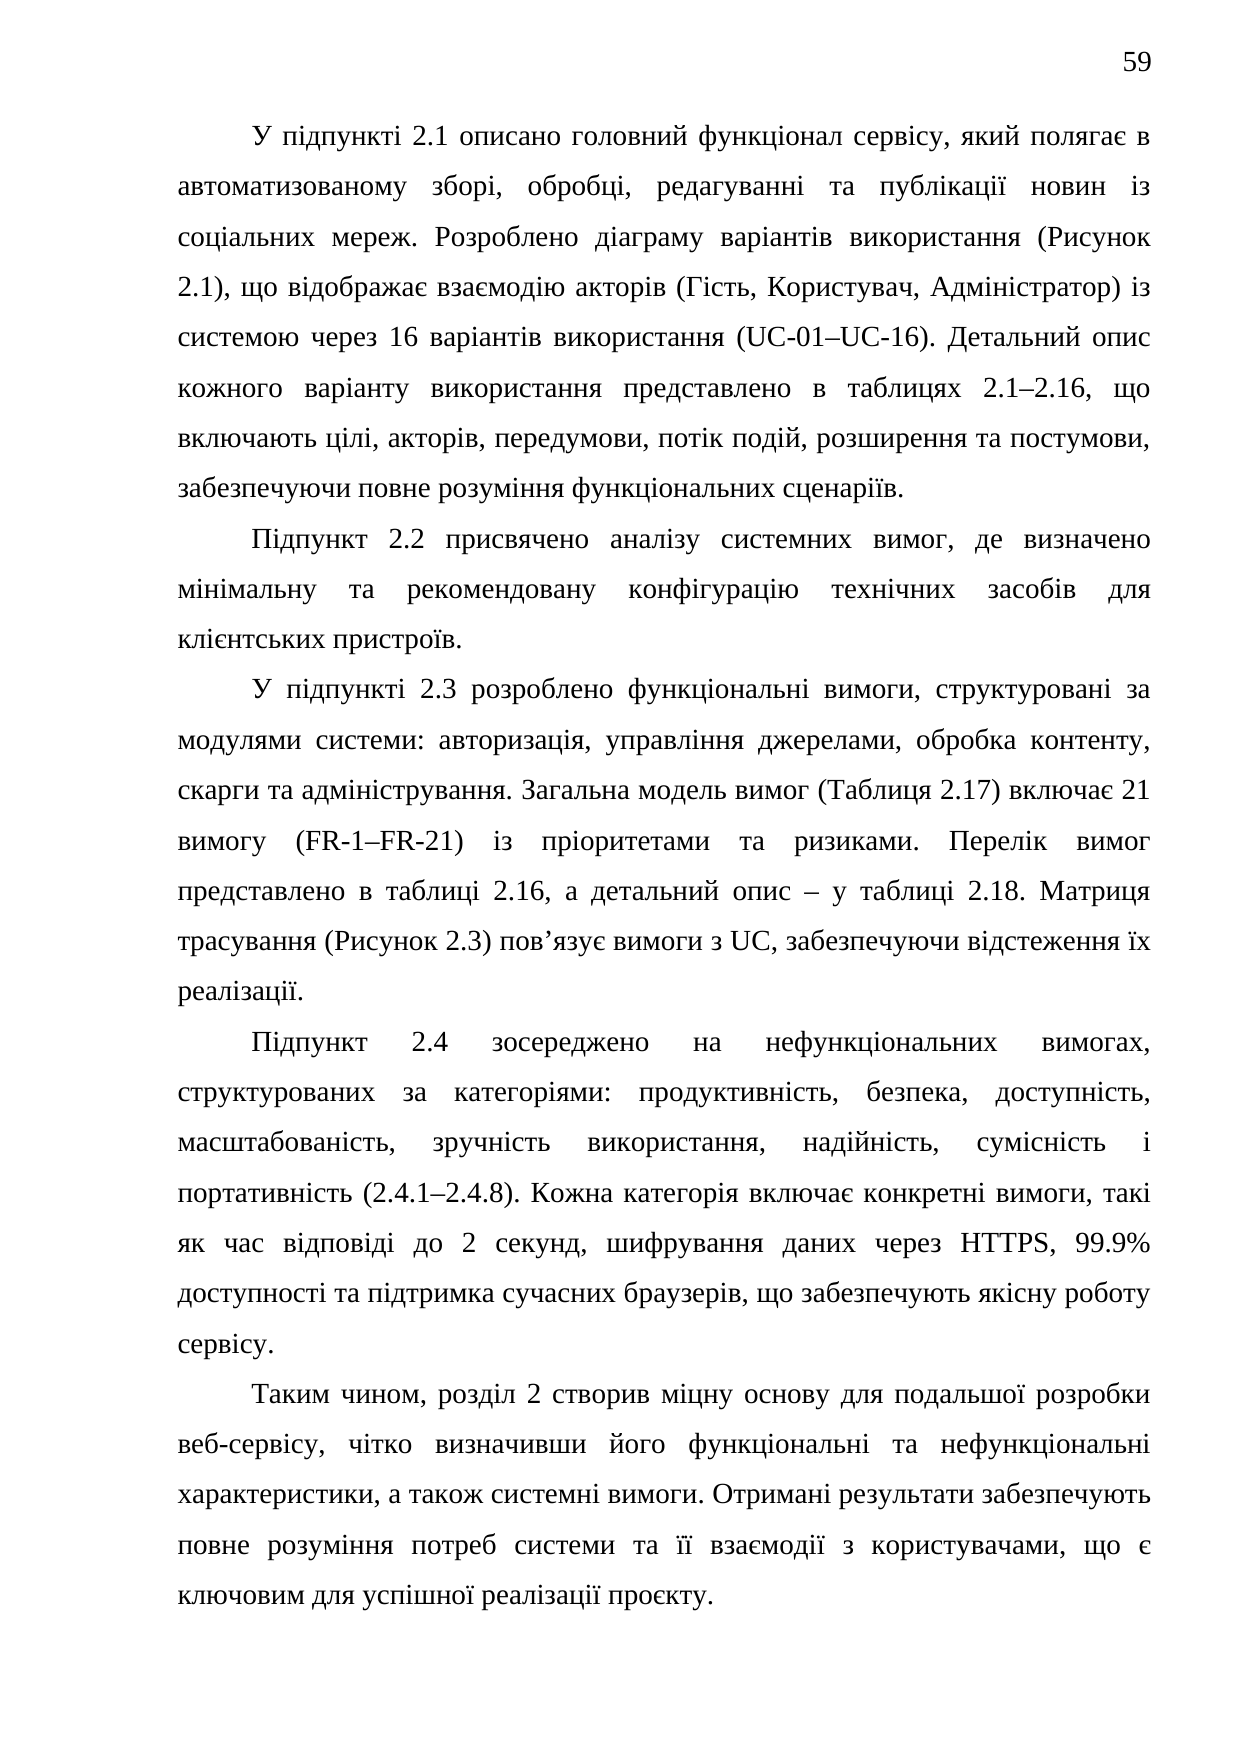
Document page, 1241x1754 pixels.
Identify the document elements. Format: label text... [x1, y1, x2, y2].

text Таким чином, розділ 2 створив міцну основу для подальшої розробки веб-сервісу, чітко визначивши його функціональні та нефункціональні характеристики, а також системні вимоги. Отримані результати забезпечують повне розуміння потреб системи та її взаємодії з користувачами, що є ключовим для успішної реалізації проєкту. [177, 1376, 1152, 1611]
text Підпункт 2.2 присвячено аналізу системних вимог, де визначено мінімальну та рекомендовану конфігурацію технічних засобів для клієнтських пристроїв. [177, 521, 1152, 655]
text У підпункті 2.1 описано головний функціонал сервісу, який полягає в автоматизованому зборі, обробці, редагуванні та публікації новин із соціальних мереж. Розроблено діаграму варіантів використання (Рисунок 2.1), що відображає взаємодію акторів (Гість, Користувач, Адміністратор) із системою через 16 варіантів використання (UC-01–UC-16). Детальний опис кожного варіанту використання представлено в таблицях 2.1–2.16, що включають цілі, акторів, передумови, потік подій, розширення та постумови, забезпечуючи повне розуміння функціональних сценаріїв. [177, 118, 1152, 504]
text У підпункті 2.3 розроблено функціональні вимоги, структуровані за модулями системи: авторизація, управління джерелами, обробка контенту, скарги та адміністрування. Загальна модель вимог (Таблиця 2.17) включає 21 вимогу (FR-1–FR-21) із пріоритетами та ризиками. Перелік вимог представлено в таблиці 2.16, а детальний опис – у таблиці 2.18. Матриця трасування (Рисунок 2.3) пов’язує вимоги з UC, забезпечуючи відстеження їх реалізації. [177, 672, 1152, 1007]
text Підпункт 2.4 зосереджено на нефункціональних вимогах, структурованих за категоріями: продуктивність, безпека, доступність, масштабованість, зручність використання, надійність, сумісність і портативність (2.4.1–2.4.8). Кожна категорія включає конкретні вимоги, такі як час відповіді до 2 секунд, шифрування даних через HTTPS, 99.9% доступності та підтримка сучасних браузерів, що забезпечують якісну роботу сервісу. [177, 1024, 1152, 1359]
